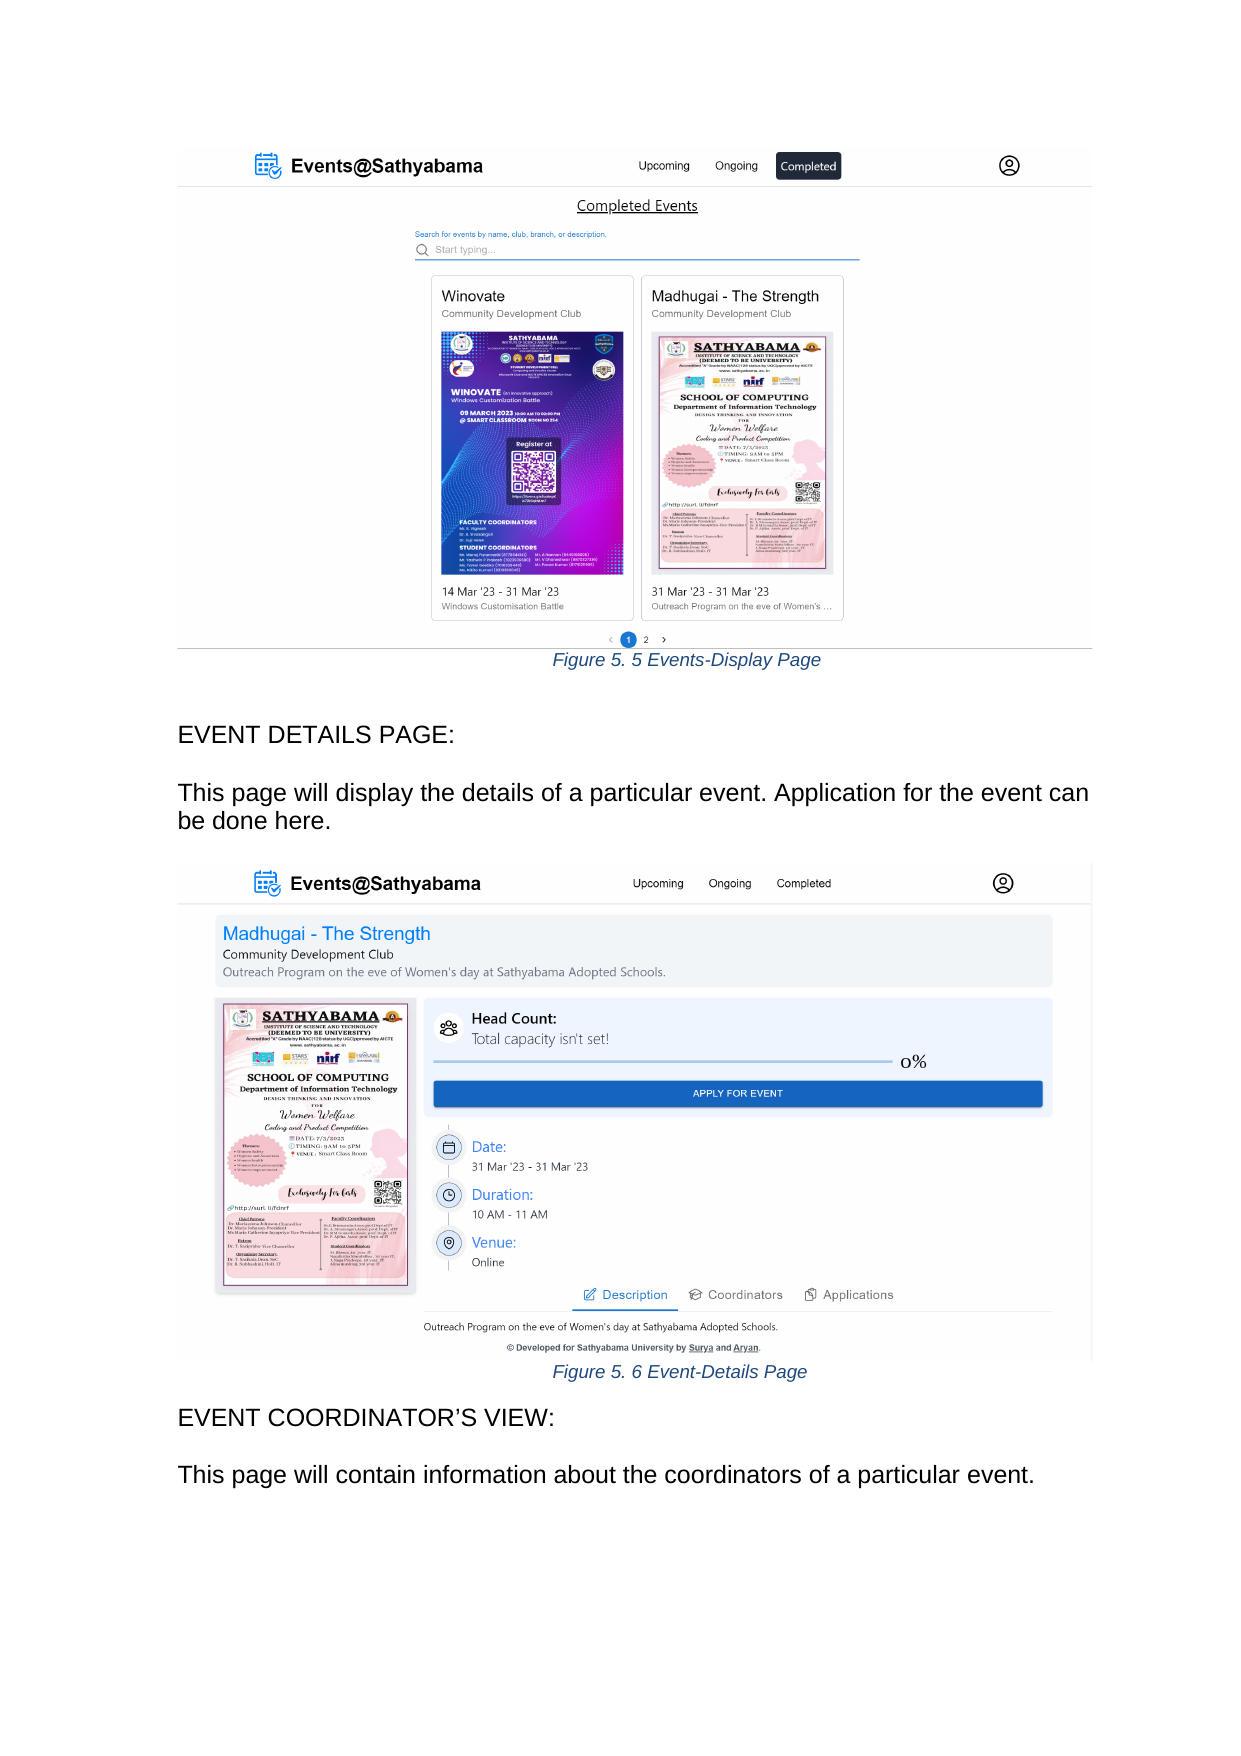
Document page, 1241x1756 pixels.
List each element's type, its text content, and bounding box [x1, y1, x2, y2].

picture [177, 863, 1093, 1361]
picture [177, 147, 1093, 649]
text EVENT COORDINATOR’S VIEW: [177, 1403, 1092, 1432]
text This page will display the details of a particular event. Application for the event can be done here. [177, 777, 1092, 835]
text This page will contain information about the coordinators of a particular event. [177, 1460, 1092, 1489]
text EVENT DETAILS PAGE: [177, 720, 1092, 749]
